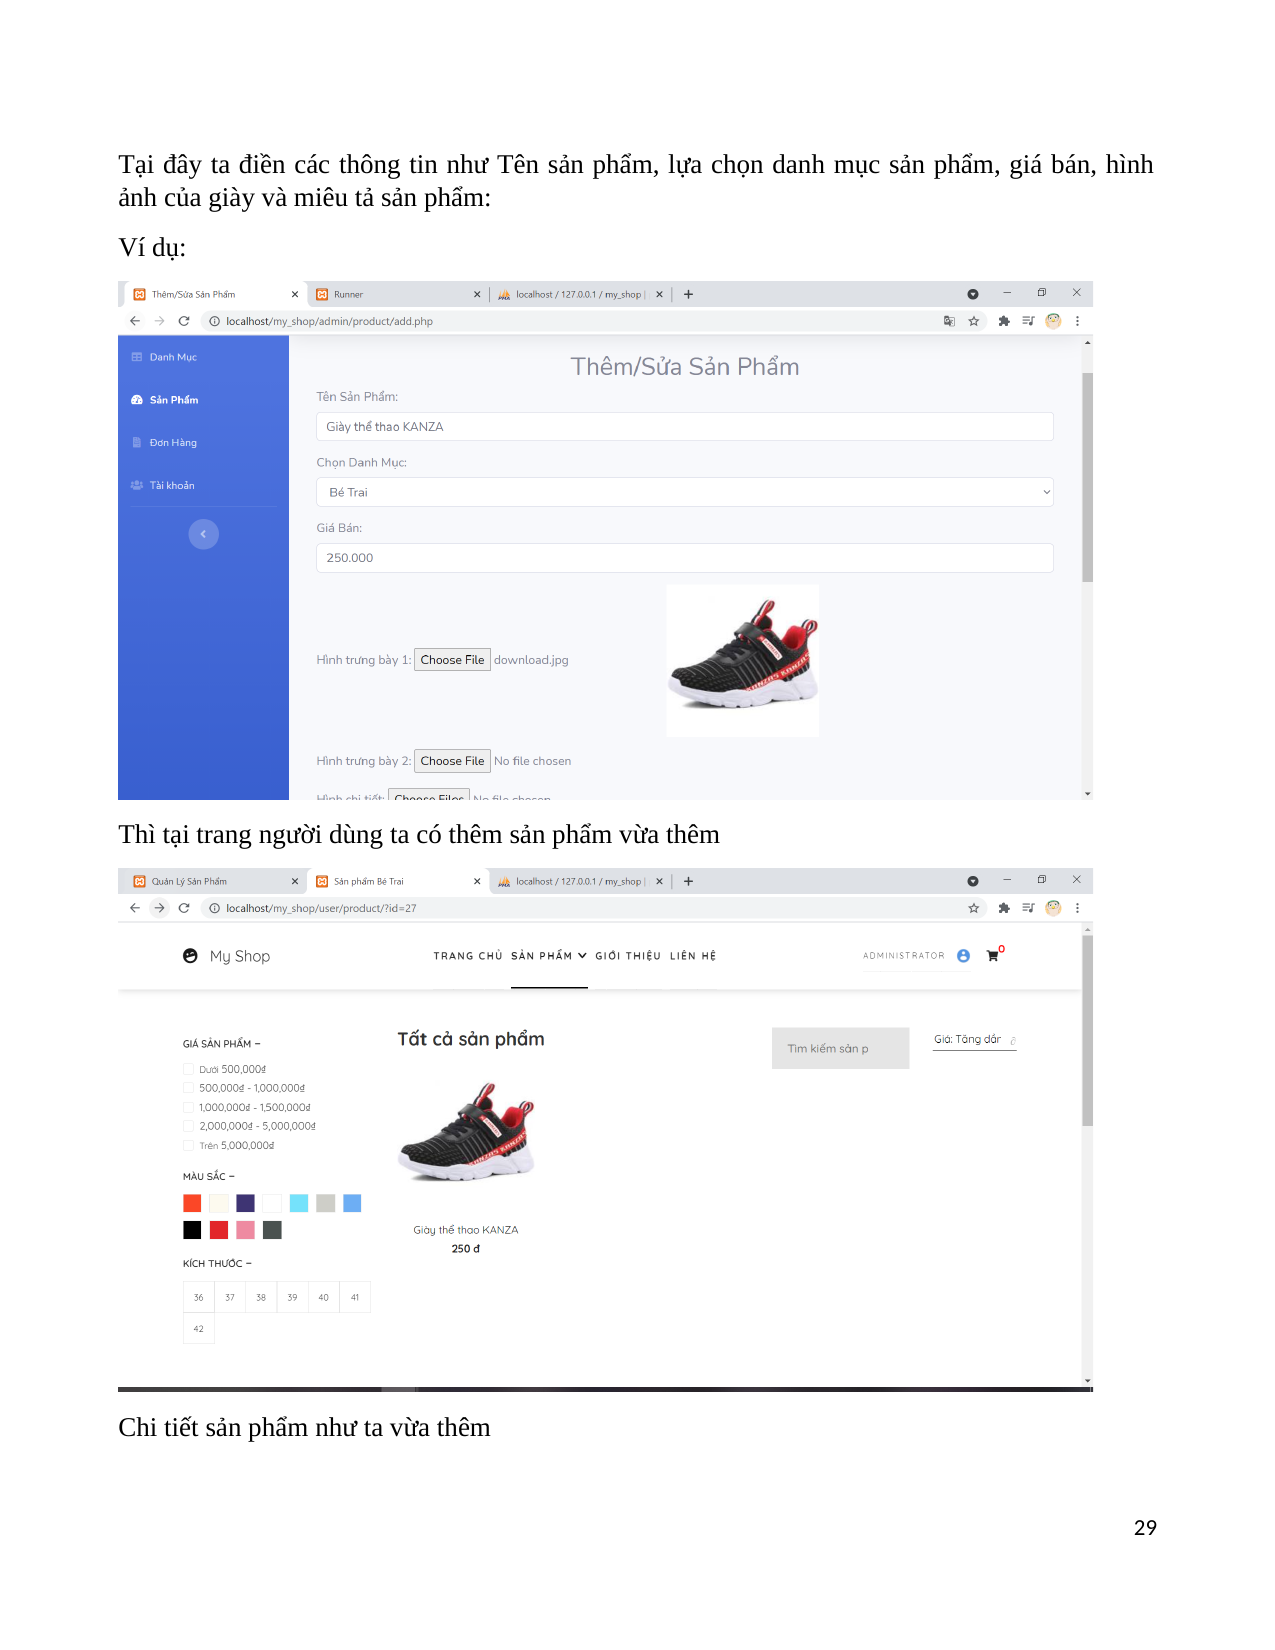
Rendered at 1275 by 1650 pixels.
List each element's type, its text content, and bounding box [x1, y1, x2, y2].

text Tại đây ta điền các thông tin như Tên sản phẩm, lựa chọn danh mục sản phẩm, giá bán, hình ảnh của giày và miêu tả sản phẩm: [118, 148, 1157, 212]
text Thì tại trang người dùng ta có thêm sản phẩm vừa thêm [118, 818, 1157, 850]
picture [118, 868, 1094, 1392]
text Ví dụ: [118, 231, 1157, 263]
text Chi tiết sản phẩm như ta vừa thêm [118, 1411, 1157, 1442]
picture [118, 281, 1094, 800]
